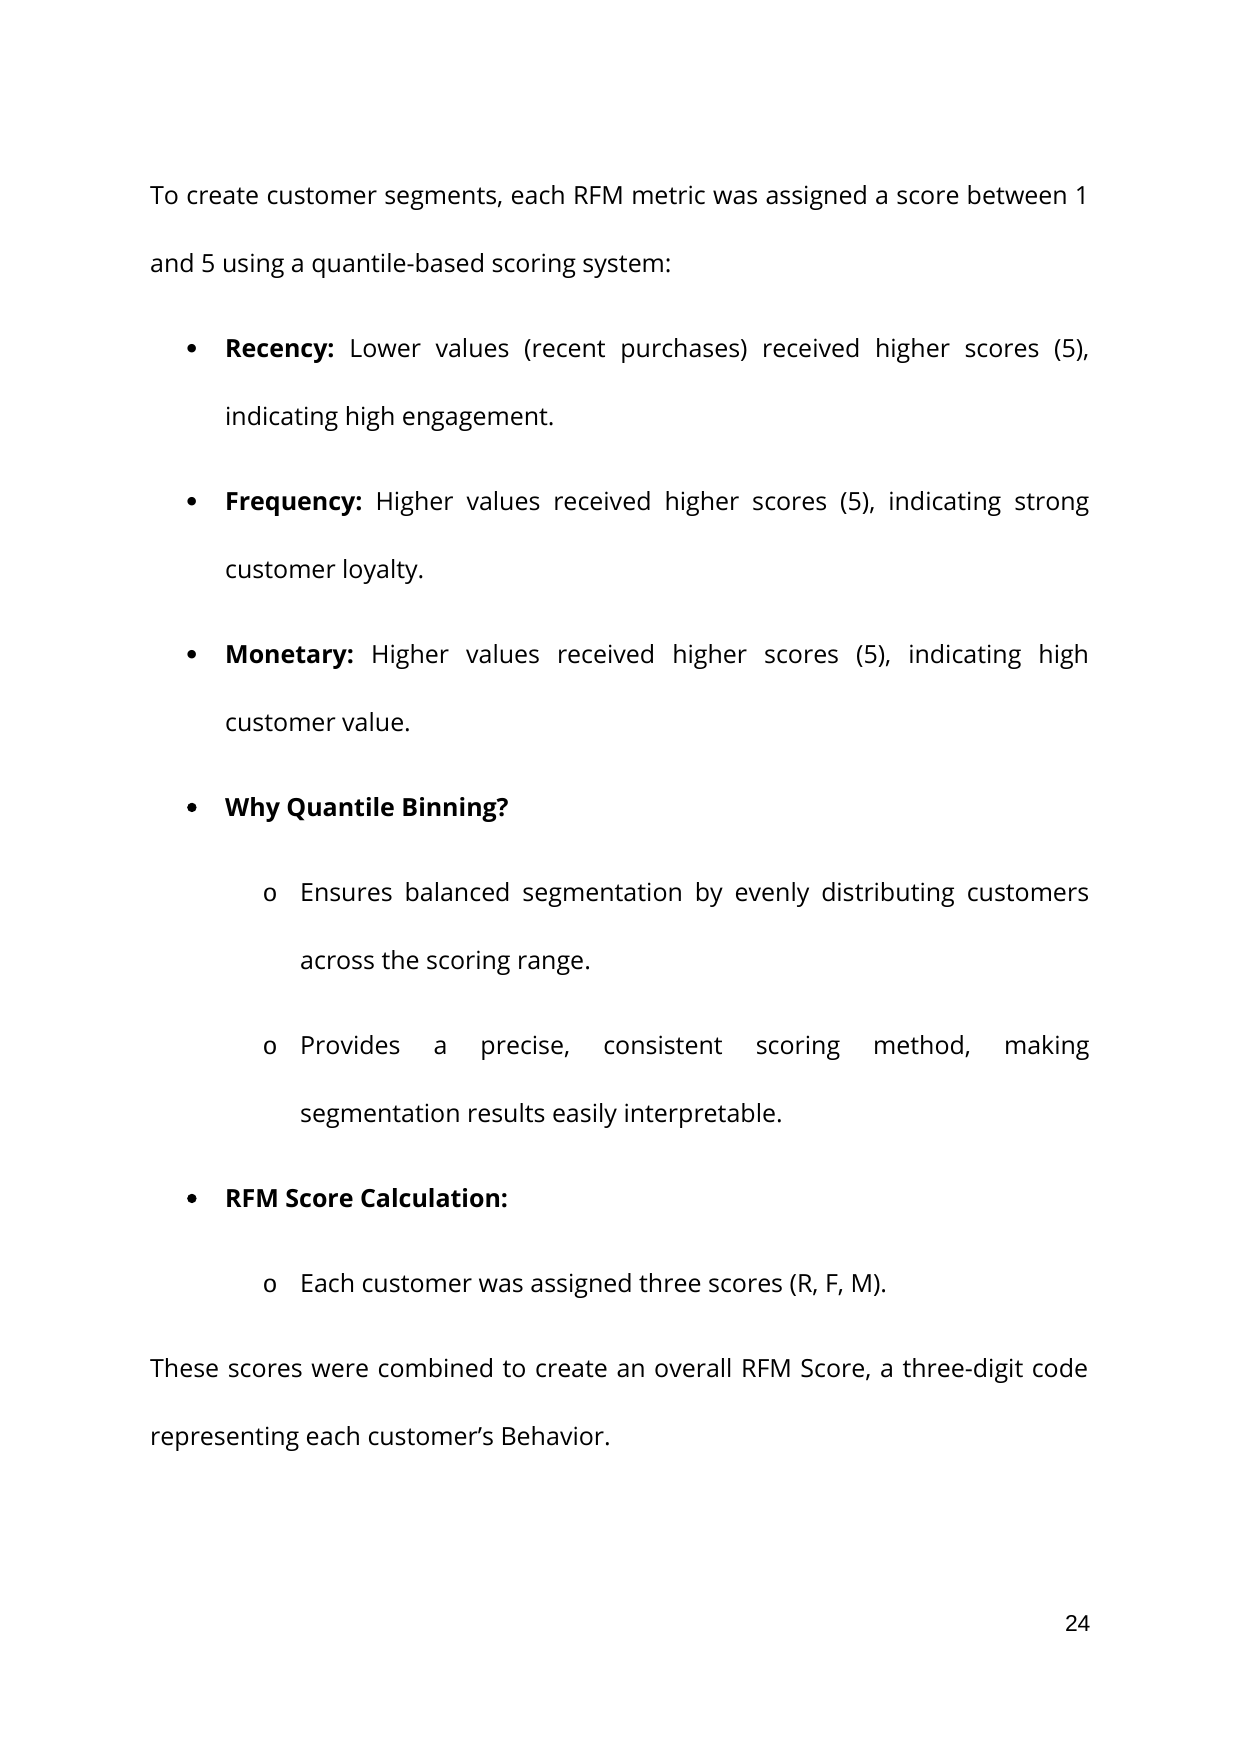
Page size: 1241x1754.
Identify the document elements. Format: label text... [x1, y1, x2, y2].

list Why Quantile Binning? [187, 789, 1090, 823]
text To create customer segments, each RFM metric was assigned a score between 1 and 5 using a quantile-based scoring system: [150, 178, 1090, 280]
list Ensures balanced segmentation by evenly distributing customers across the scoring range. [262, 874, 1090, 977]
list Each customer was assigned three scores (R, F, M). [262, 1265, 1090, 1299]
text These scores were combined to create an overall RFM Score, a three-digit code representing each customer’s Behavior. [150, 1350, 1090, 1453]
list Frequency: Higher values received higher scores (5), indicating strong customer loyalty. [187, 483, 1090, 586]
list RFM Score Calculation: [187, 1180, 1090, 1214]
list Monetary: Higher values received higher scores (5), indicating high customer value. [187, 636, 1090, 739]
list Recency: Lower values (recent purchases) received higher scores (5), indicating high engagement. [187, 331, 1090, 433]
list Provides a precise, consistent scoring method, making segmentation results easily interpretable. [262, 1027, 1090, 1130]
